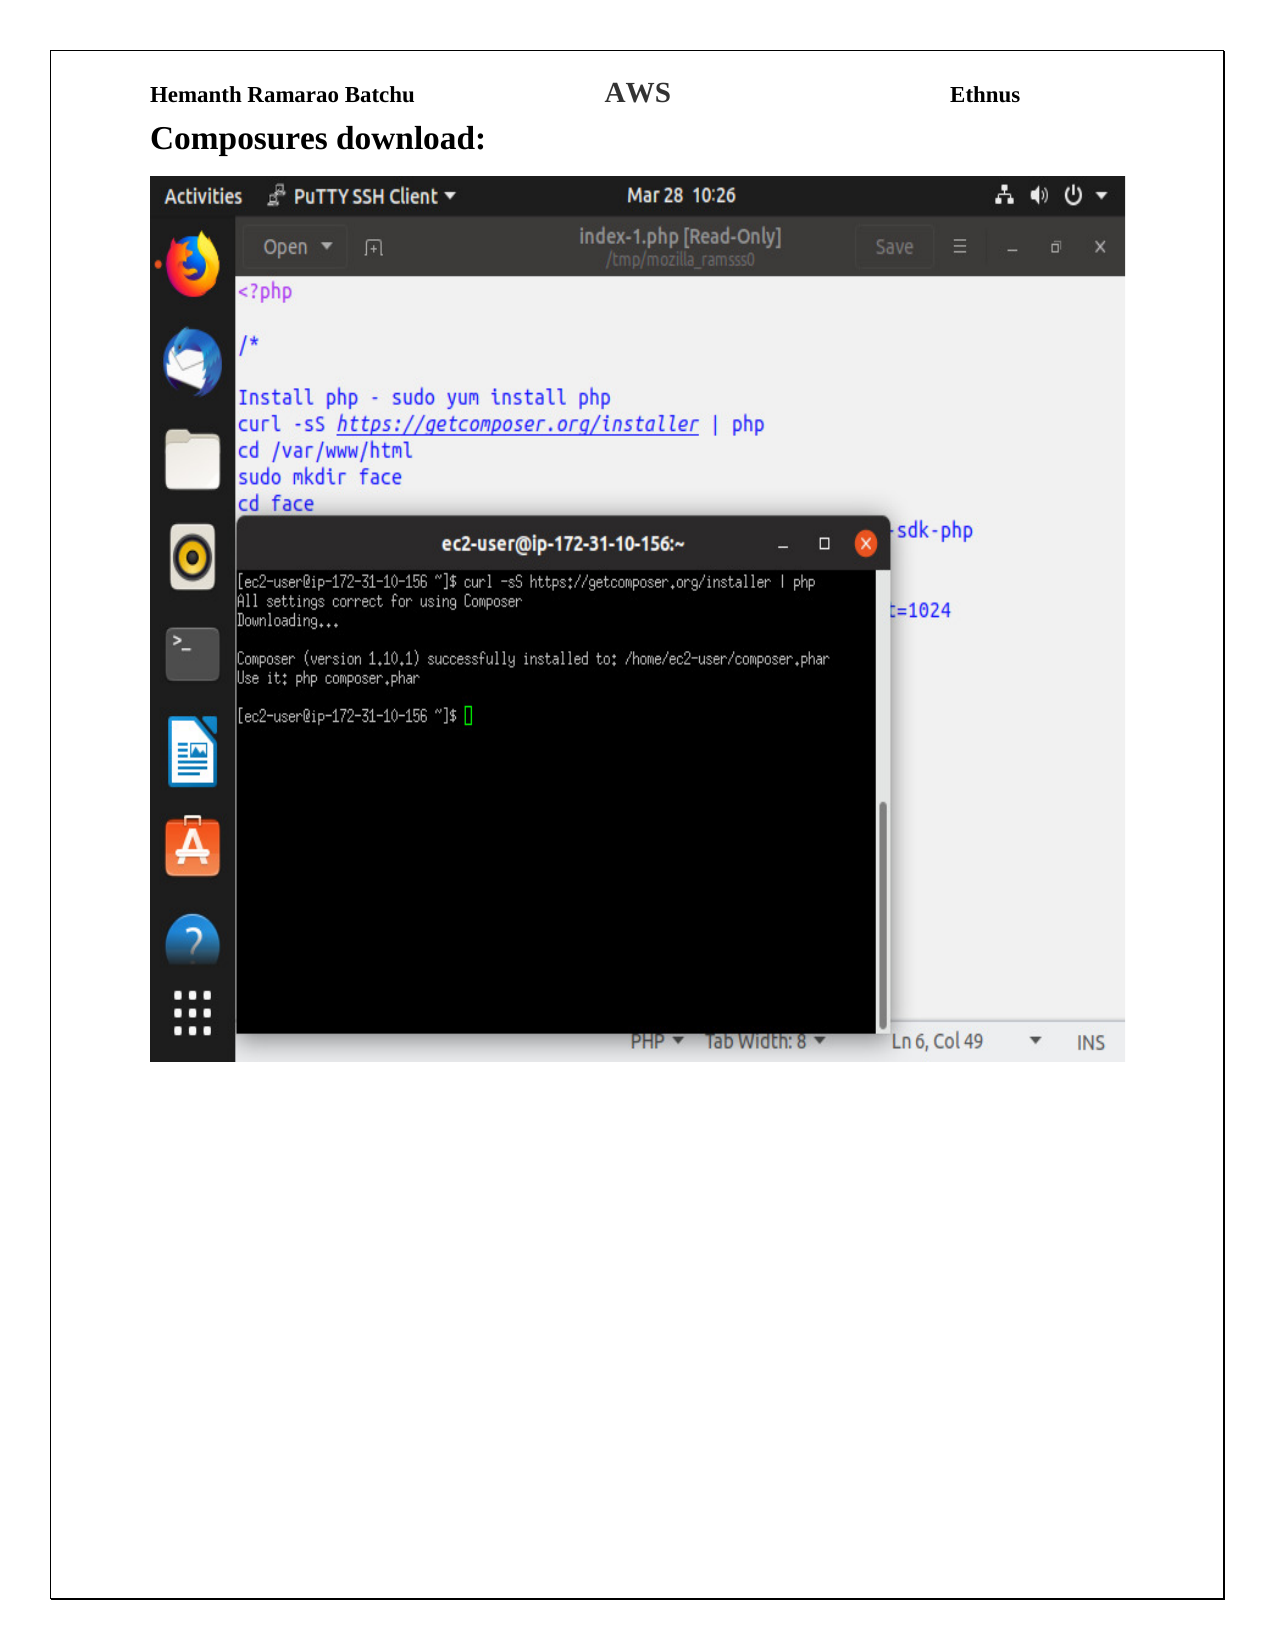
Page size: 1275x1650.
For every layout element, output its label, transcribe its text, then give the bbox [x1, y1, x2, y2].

text Composures download: [150, 118, 1124, 157]
picture [150, 176, 1125, 1062]
